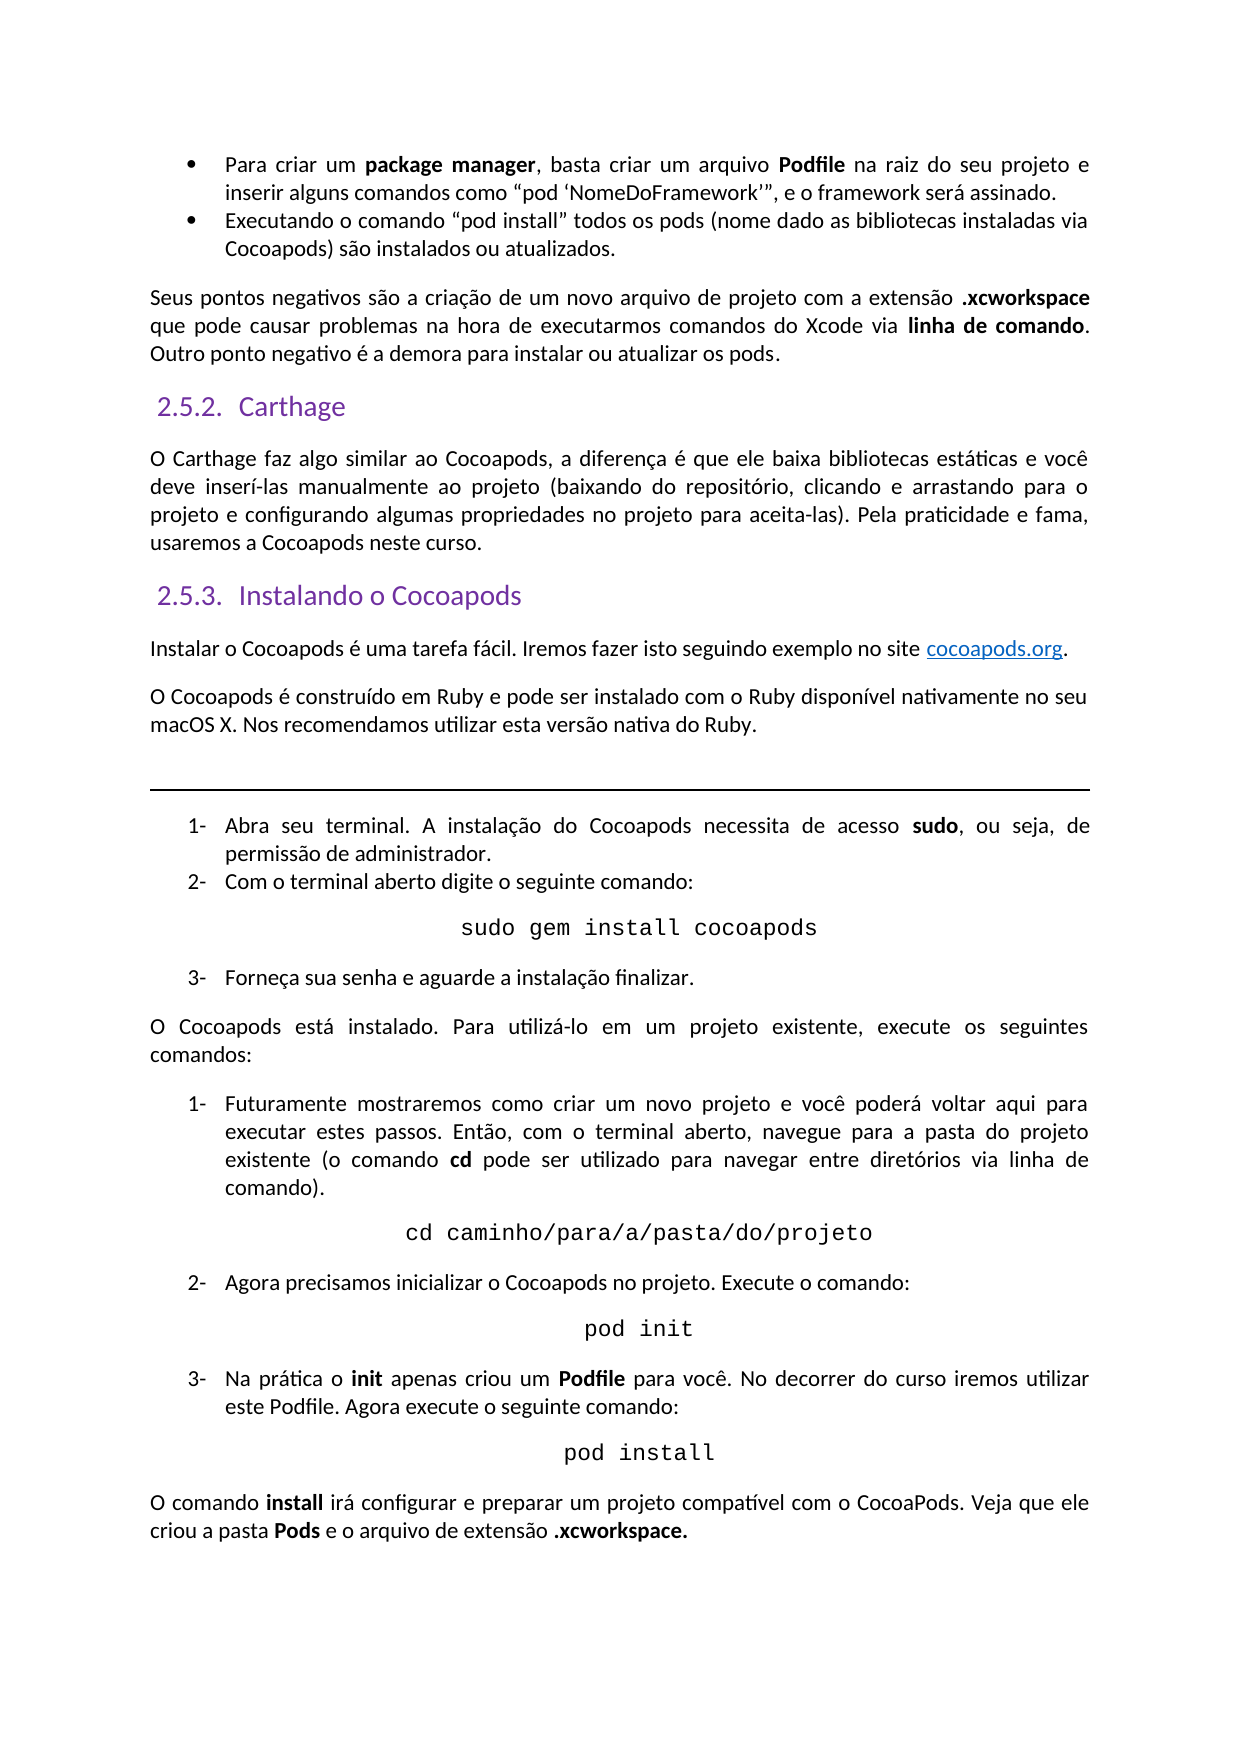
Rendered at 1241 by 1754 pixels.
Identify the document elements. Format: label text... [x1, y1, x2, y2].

text Seus pontos negativos são a criação de um novo arquivo de projeto com a extensão .xcworkspace que pode causar problemas na hora de executarmos comandos do Xcode via linha de comando. Outro ponto negativo é a demora para instalar ou atualizar os pods. [150, 283, 1090, 367]
list Na prática o init apenas criou um Podfile para você. No decorrer do curso iremos utilizar este Podfile. Agora execute o seguinte comando: [187, 1364, 1090, 1420]
text pod init [187, 1317, 1090, 1343]
subtitle Instalando o Cocoapods [223, 577, 1090, 613]
text pod install [187, 1441, 1090, 1467]
list Executando o comando “pod install” todos os pods (nome dado as bibliotecas instaladas via Cocoapods) são instalados ou atualizados. [187, 206, 1090, 262]
text cd caminho/para/a/pasta/do/projeto [187, 1222, 1090, 1248]
text O comando install irá configurar e preparar um projeto compatível com o CocoaPods. Veja que ele criou a pasta Pods e o arquivo de extensão .xcworkspace. [150, 1488, 1090, 1544]
subtitle Carthage [223, 388, 1090, 423]
list Forneça sua senha e aguarde a instalação finalizar. [187, 963, 1090, 991]
text O Cocoapods está instalado. Para utilizá-lo em um projeto existente, execute os seguintes comandos: [150, 1012, 1090, 1068]
text sudo gem install cocoapods [187, 916, 1090, 942]
list Agora precisamos inicializar o Cocoapods no projeto. Execute o comando: [187, 1268, 1090, 1296]
text O Carthage faz algo similar ao Cocoapods, a diferença é que ele baixa bibliotecas estáticas e você deve inserí-las manualmente ao projeto (baixando do repositório, clicando e arrastando para o projeto e configurando algumas propriedades no projeto para aceita-las). Pela praticidade e fama, usaremos a Cocoapods neste curso. [150, 444, 1090, 556]
text Instalar o Cocoapods é uma tarefa fácil. Iremos fazer isto seguindo exemplo no site cocoapods.org. [150, 634, 1090, 662]
list Para criar um package manager, basta criar um arquivo Podfile na raiz do seu projeto e inserir alguns comandos como “pod ‘NomeDoFramework’”, e o framework será assinado. [187, 150, 1090, 206]
list Abra seu terminal. A instalação do Cocoapods necessita de acesso sudo, ou seja, de permissão de administrador. [187, 811, 1090, 867]
list Com o terminal aberto digite o seguinte comando: [187, 867, 1090, 895]
text O Cocoapods é construído em Ruby e pode ser instalado com o Ruby disponível nativamente no seu macOS X. Nos recomendamos utilizar esta versão nativa do Ruby. [150, 682, 1090, 738]
list Futuramente mostraremos como criar um novo projeto e você poderá voltar aqui para executar estes passos. Então, com o terminal aberto, navegue para a pasta do projeto existente (o comando cd pode ser utilizado para navegar entre diretórios via linha de comando). [187, 1089, 1090, 1201]
